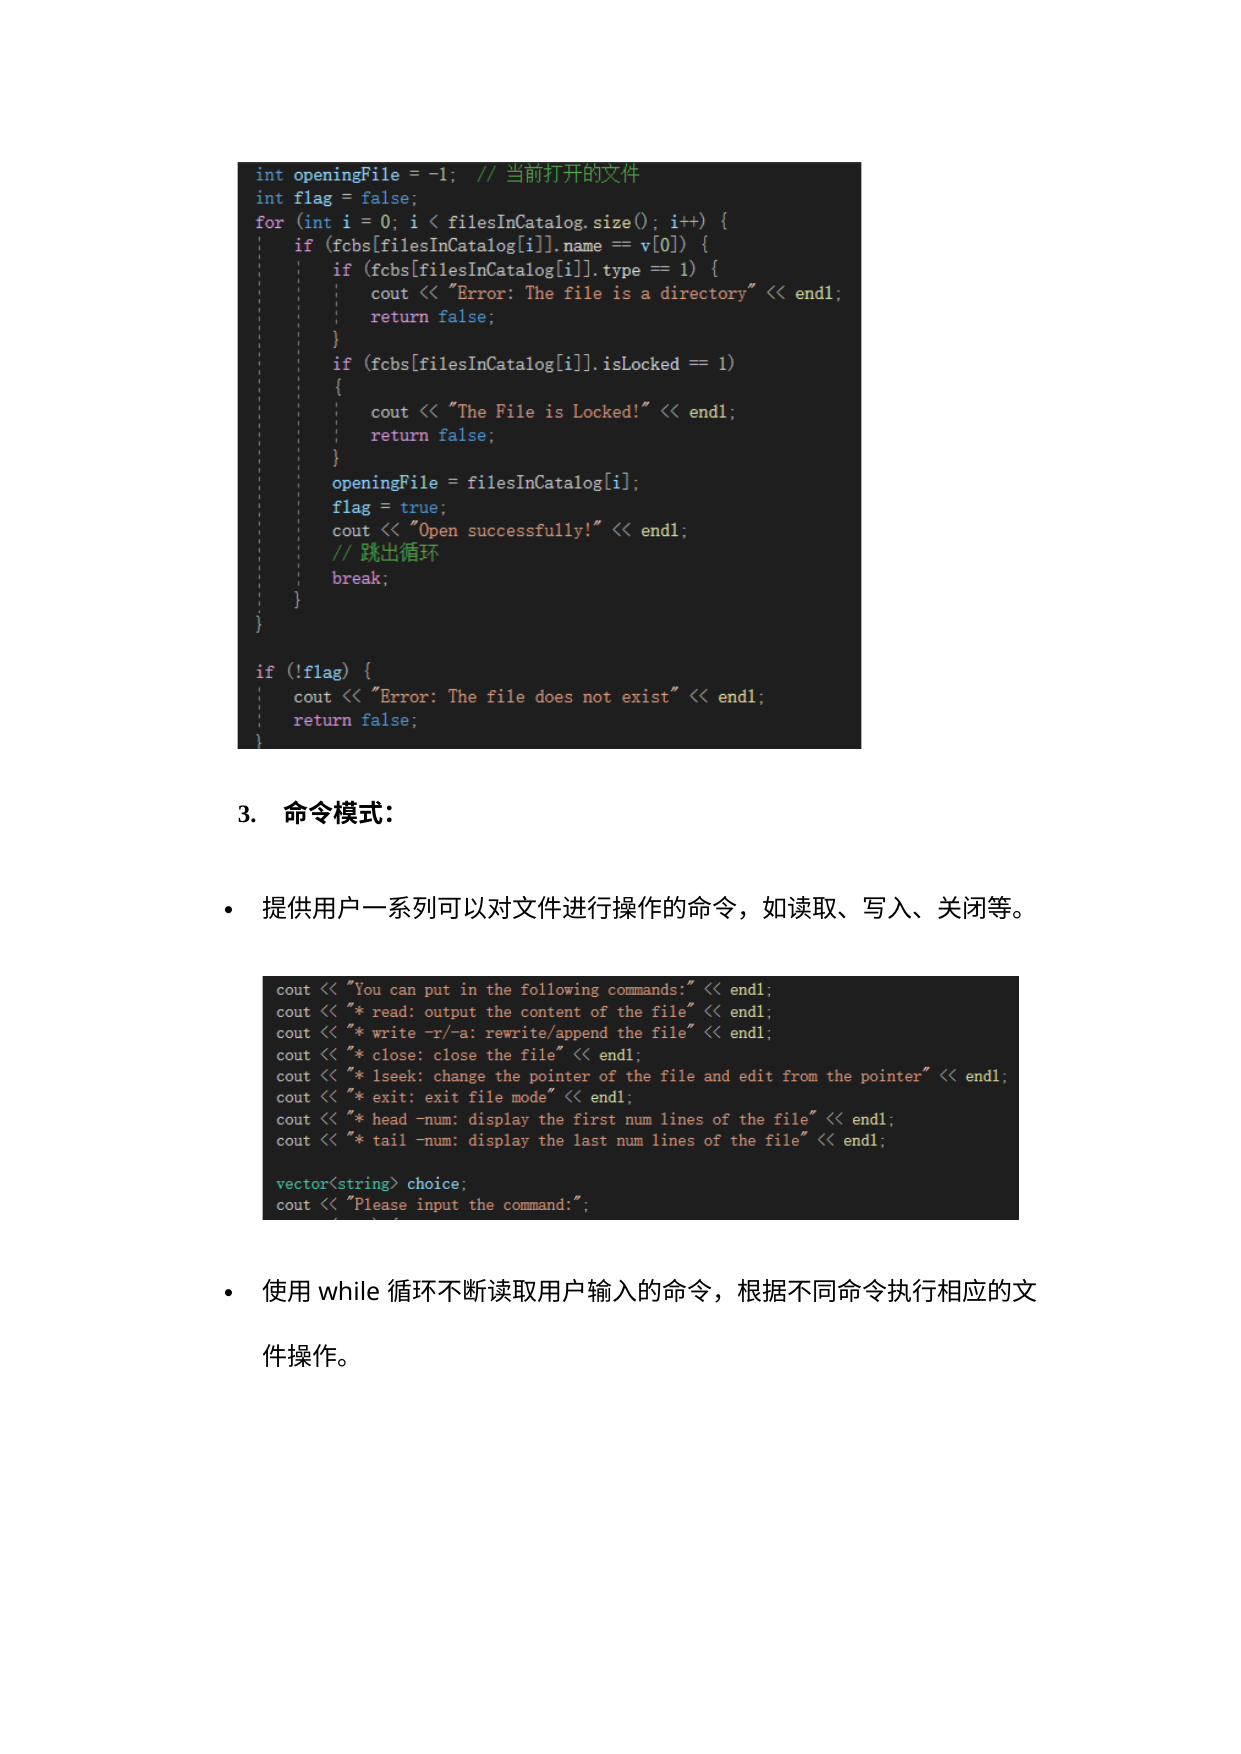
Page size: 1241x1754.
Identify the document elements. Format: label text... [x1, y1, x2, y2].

picture [262, 976, 1019, 1220]
list 使用 while 循环不断读取用户输入的命令，根据不同命令执行相应的文件操作。 [225, 1257, 1053, 1387]
list 提供用户一系列可以对文件进行操作的命令，如读取、写入、关闭等。 [225, 874, 1053, 939]
list 命令模式： [238, 779, 1053, 844]
picture [237, 162, 862, 749]
